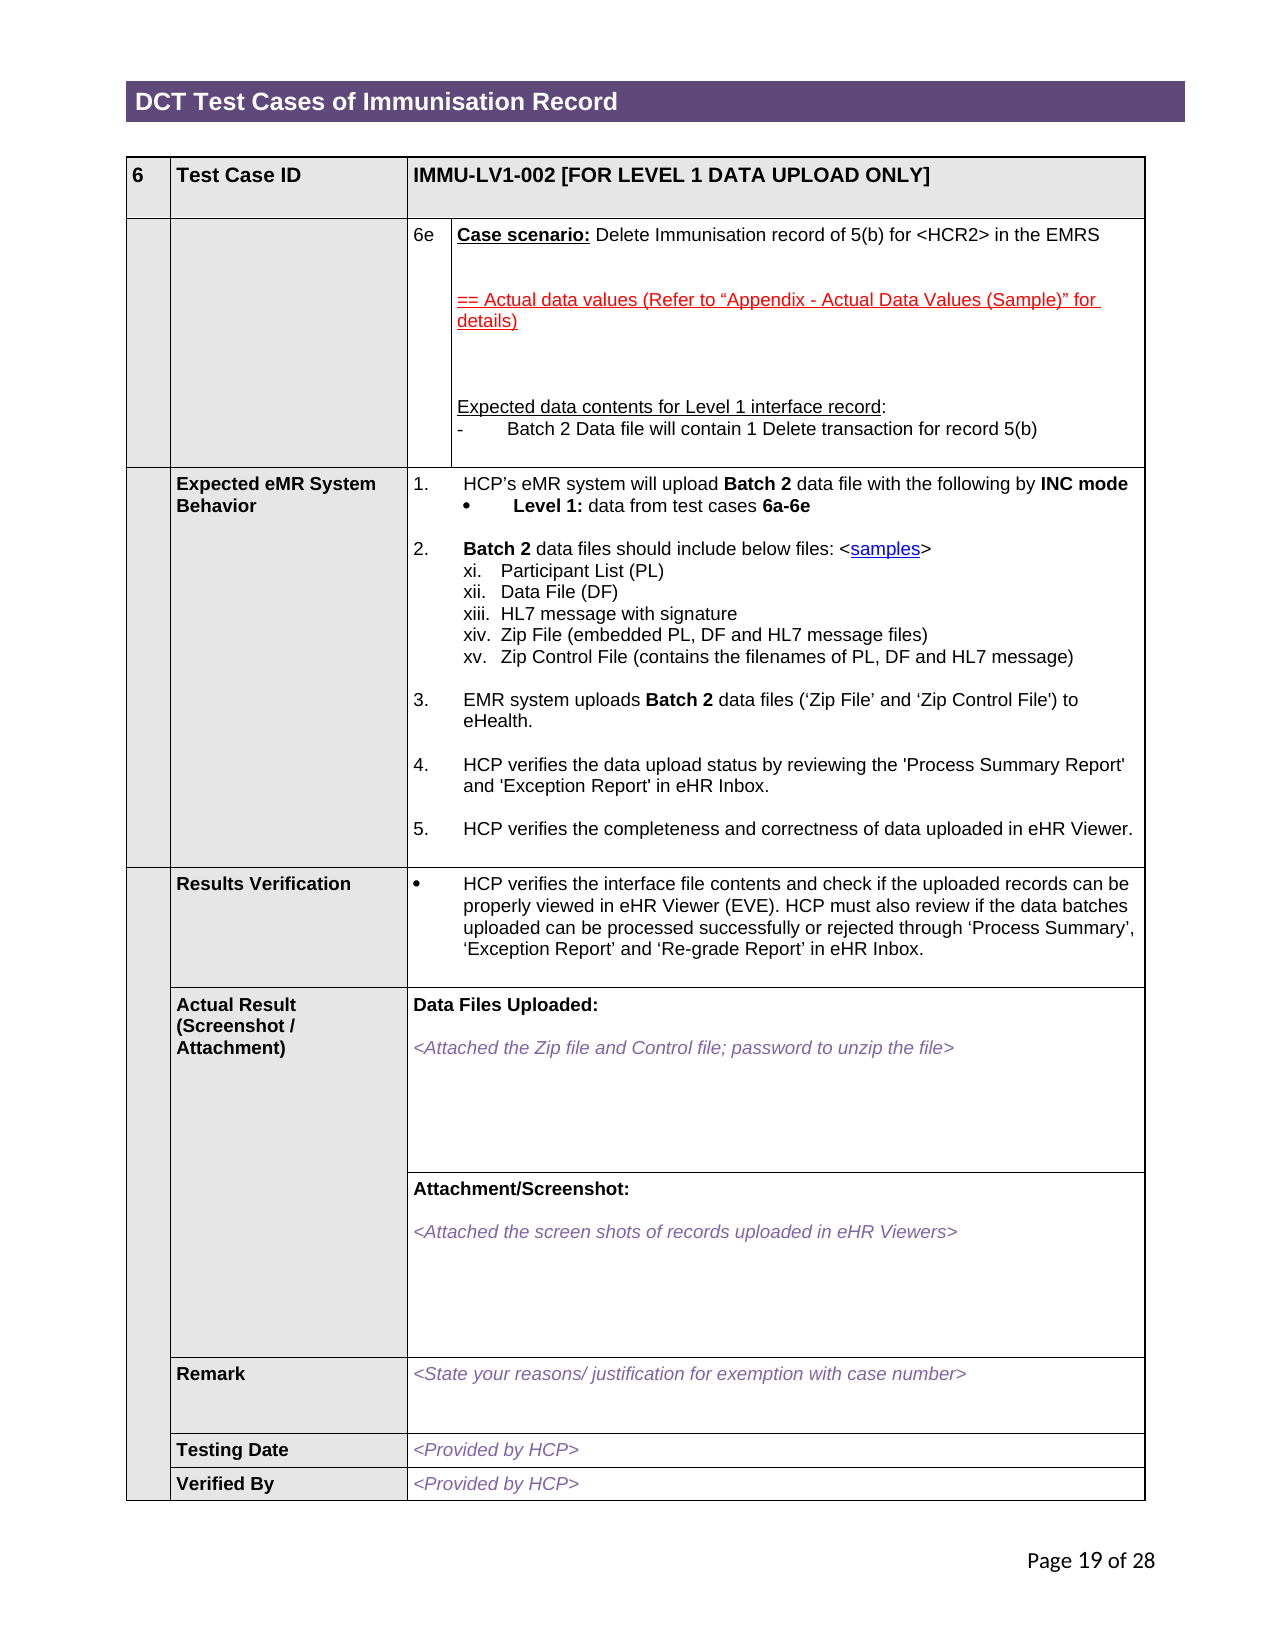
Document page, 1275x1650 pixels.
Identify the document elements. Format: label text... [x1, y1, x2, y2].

table_cell Data Files Uploaded: <Attached the Zip file and Control file; password to unzip the file> [408, 988, 1144, 1172]
table_cell Actual Result (Screenshot / Attachment) [171, 988, 407, 1356]
table_cell Remark [171, 1358, 407, 1433]
table_cell HCP verifies the interface file contents and check if the uploaded records can be properly viewed in eHR Viewer (EVE). HCP must also review if the data batches uploaded can be processed successfully or rejected through ‘Process Summary’, ‘Exception Report’ and ‘Re-grade Report’ in eHR Inbox. [408, 868, 1144, 987]
table_cell <State your reasons/ justification for exemption with case number> [408, 1358, 1144, 1433]
table_header 6 [127, 158, 170, 217]
table_cell Testing Date [171, 1434, 407, 1467]
table_cell Results Verification [171, 868, 407, 987]
table_cell [127, 868, 170, 1500]
table_cell Attachment/Screenshot: <Attached the screen shots of records uploaded in eHR Viewers> [408, 1173, 1144, 1356]
table_cell HCP’s eMR system will upload Batch 2 data file with the following by INC mode Level 1: data from test cases 6a-6e Batch 2 data files should include below files: <samples> Participant List (PL) Data File (DF) HL7 message with signature Zip File (embedded PL, DF and HL7 message files) Zip Control File (contains the filenames of PL, DF and HL7 message) EMR system uploads Batch 2 data files (‘Zip File’ and ‘Zip Control File') to eHealth. HCP verifies the data upload status by reviewing the 'Process Summary Report' and 'Exception Report' in eHR Inbox. HCP verifies the completeness and correctness of data uploaded in eHR Viewer. [408, 468, 1144, 867]
table_cell <Provided by HCP> [408, 1434, 1144, 1467]
table_cell Expected eMR System Behavior [171, 468, 407, 867]
table_cell <Provided by HCP> [408, 1468, 1144, 1500]
table_cell 6e [408, 219, 451, 467]
table_cell Verified By [171, 1468, 407, 1500]
table_header Test Case ID [171, 158, 407, 217]
table_cell Case scenario: Delete Immunisation record of 5(b) for <HCR2> in the EMRS == Actual data values (Refer to “Appendix - Actual Data Values (Sample)” for details) Expected data contents for Level 1 interface record: Batch 2 Data file will contain 1 Delete transaction for record 5(b) [452, 219, 1144, 467]
table_cell [127, 468, 170, 867]
table_header IMMU-LV1-002 [FOR LEVEL 1 DATA UPLOAD ONLY] [408, 158, 1144, 217]
